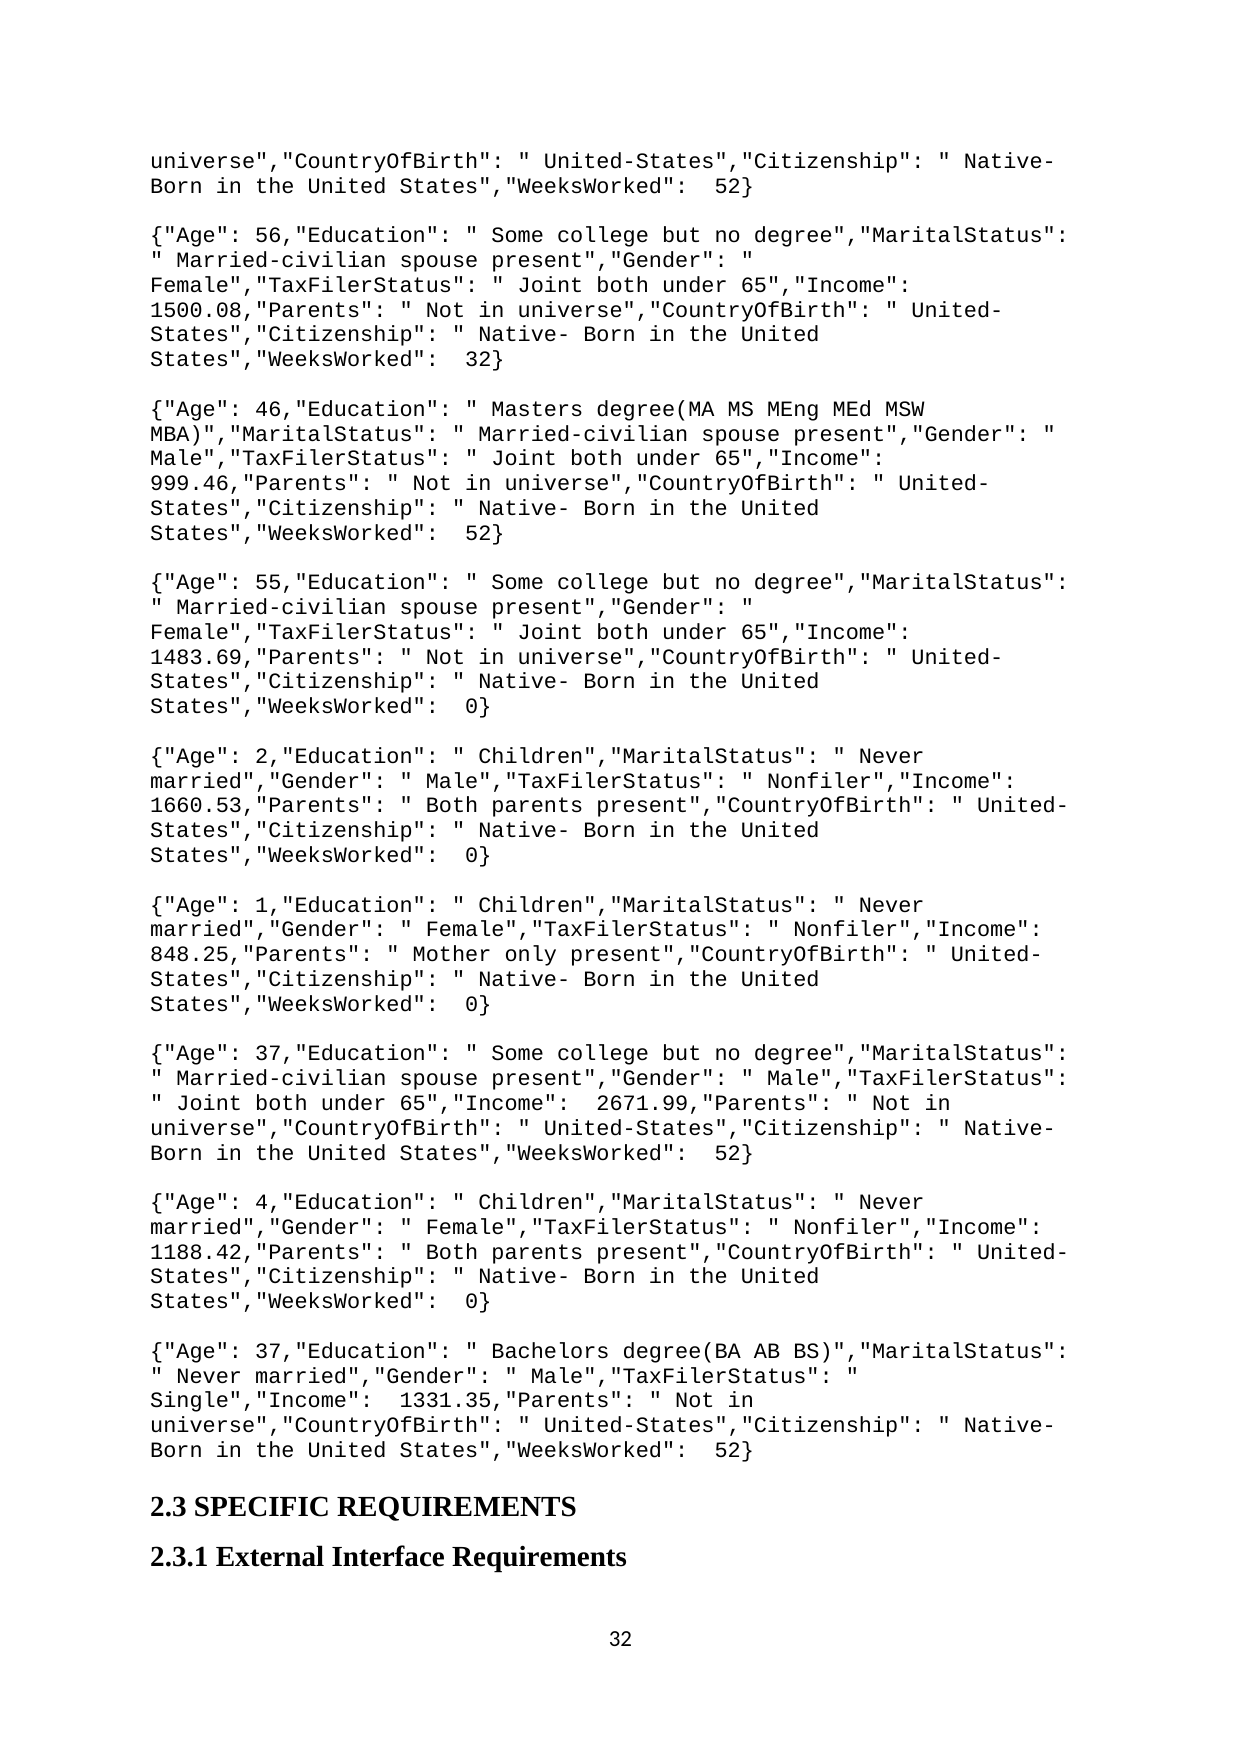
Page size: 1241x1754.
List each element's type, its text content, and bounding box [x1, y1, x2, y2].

text 2.3.1 External Interface Requirements [150, 1539, 1090, 1573]
text {"Age": 4,"Education": " Children","MaritalStatus": " Never married","Gender": " Female","TaxFilerStatus": " Nonfiler","Income": 1188.42,"Parents": " Both parents present","CountryOfBirth": " United-States","Citizenship": " Native- Born in the United States","WeeksWorked": 0} [150, 1191, 1090, 1315]
text {"Age": 1,"Education": " Children","MaritalStatus": " Never married","Gender": " Female","TaxFilerStatus": " Nonfiler","Income": 848.25,"Parents": " Mother only present","CountryOfBirth": " United-States","Citizenship": " Native- Born in the United States","WeeksWorked": 0} [150, 894, 1090, 1018]
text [150, 150, 1090, 199]
text {"Age": 37,"Education": " Bachelors degree(BA AB BS)","MaritalStatus": " Never married","Gender": " Male","TaxFilerStatus": " Single","Income": 1331.35,"Parents": " Not in universe","CountryOfBirth": " United-States","Citizenship": " Native- Born in the United States","WeeksWorked": 52} [150, 1340, 1090, 1464]
text {"Age": 37,"Education": " Some college but no degree","MaritalStatus": " Married-civilian spouse present","Gender": " Male","TaxFilerStatus": " Joint both under 65","Income": 2671.99,"Parents": " Not in universe","CountryOfBirth": " United-States","Citizenship": " Native- Born in the United States","WeeksWorked": 52} [150, 1042, 1090, 1166]
text {"Age": 46,"Education": " Masters degree(MA MS MEng MEd MSW MBA)","MaritalStatus": " Married-civilian spouse present","Gender": " Male","TaxFilerStatus": " Joint both under 65","Income": 999.46,"Parents": " Not in universe","CountryOfBirth": " United-States","Citizenship": " Native- Born in the United States","WeeksWorked": 52} [150, 398, 1090, 547]
text {"Age": 2,"Education": " Children","MaritalStatus": " Never married","Gender": " Male","TaxFilerStatus": " Nonfiler","Income": 1660.53,"Parents": " Both parents present","CountryOfBirth": " United-States","Citizenship": " Native- Born in the United States","WeeksWorked": 0} [150, 745, 1090, 869]
text {"Age": 55,"Education": " Some college but no degree","MaritalStatus": " Married-civilian spouse present","Gender": " Female","TaxFilerStatus": " Joint both under 65","Income": 1483.69,"Parents": " Not in universe","CountryOfBirth": " United-States","Citizenship": " Native- Born in the United States","WeeksWorked": 0} [150, 571, 1090, 720]
text 2.3 SPECIFIC REQUIREMENTS [150, 1489, 1090, 1522]
text {"Age": 56,"Education": " Some college but no degree","MaritalStatus": " Married-civilian spouse present","Gender": " Female","TaxFilerStatus": " Joint both under 65","Income": 1500.08,"Parents": " Not in universe","CountryOfBirth": " United-States","Citizenship": " Native- Born in the United States","WeeksWorked": 32} [150, 224, 1090, 373]
